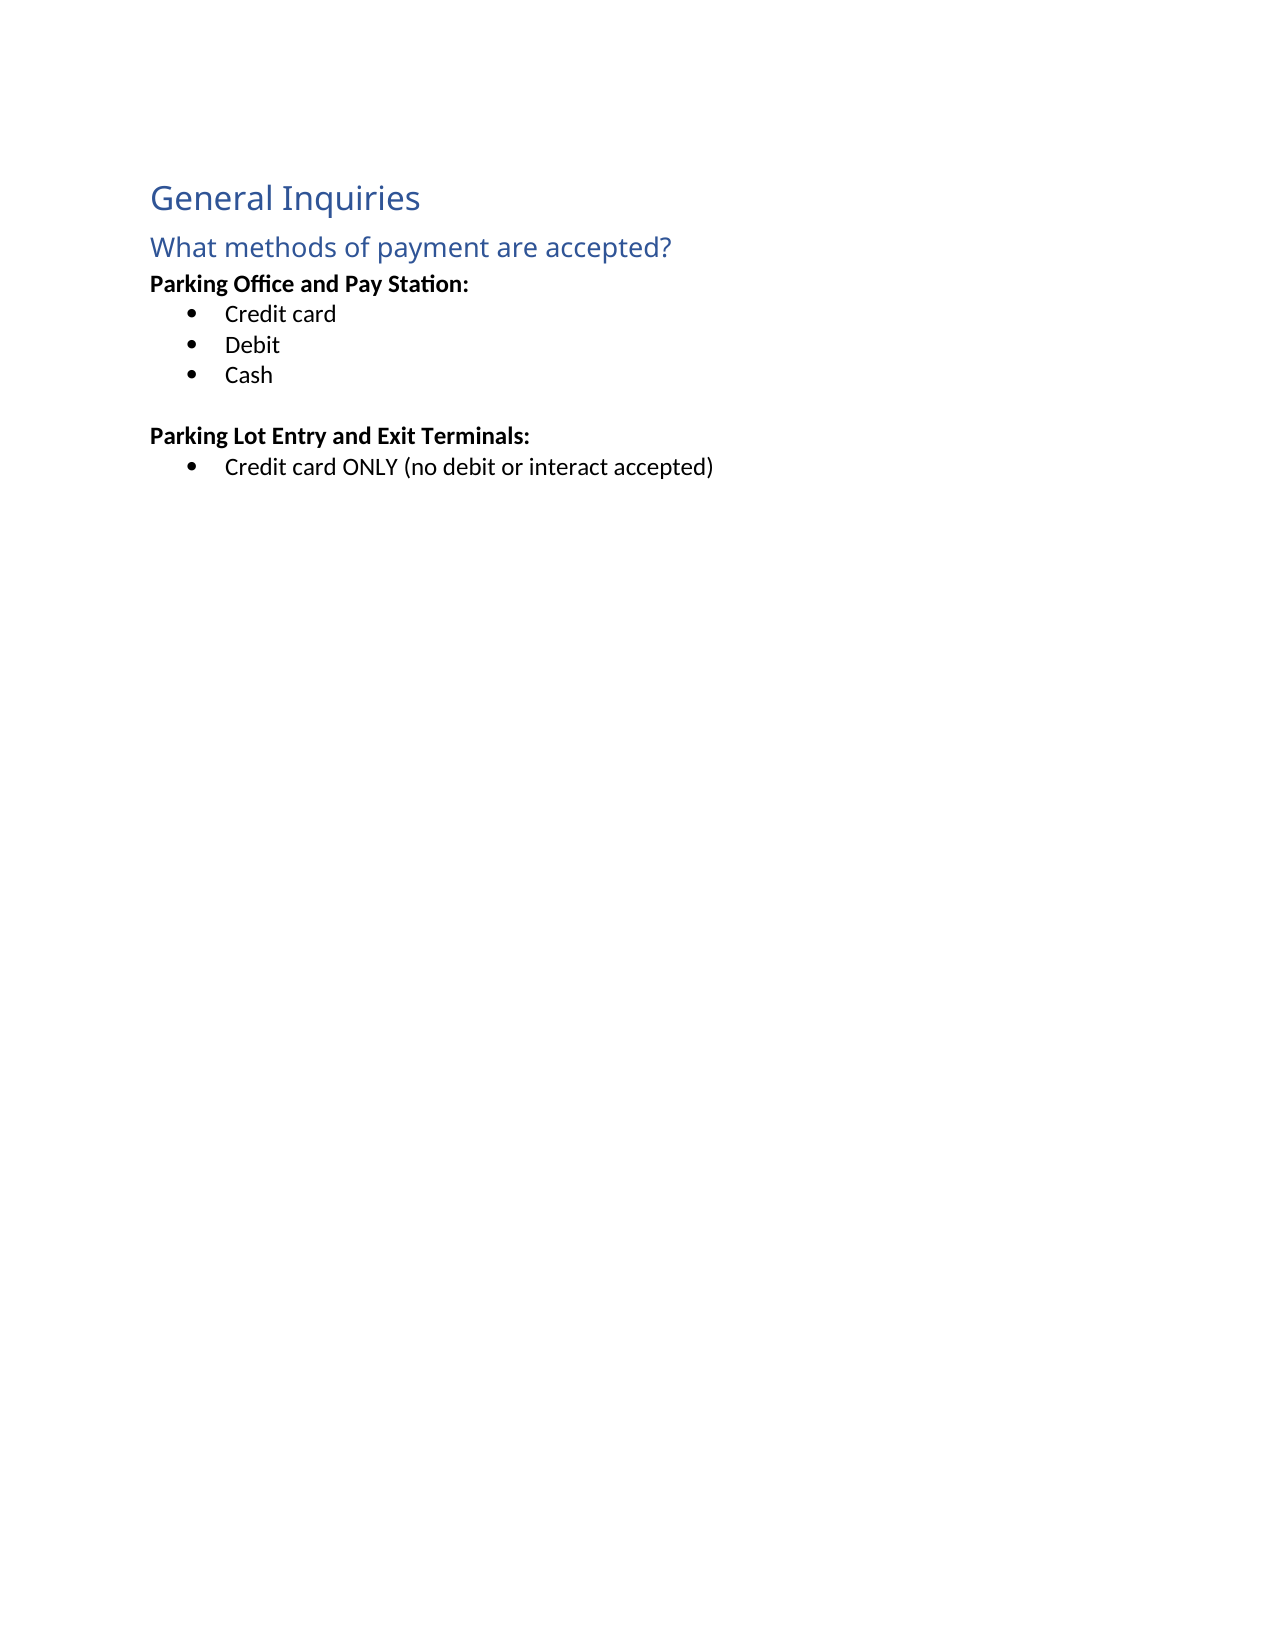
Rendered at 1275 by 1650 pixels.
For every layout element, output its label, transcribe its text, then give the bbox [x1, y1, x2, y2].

list Credit card [187, 298, 1125, 329]
text Parking Office and Pay Station: [150, 268, 1125, 298]
list Credit card ONLY (no debit or interact accepted) [187, 451, 1125, 482]
text Parking Lot Entry and Exit Terminals: [150, 421, 1125, 451]
subtitle What methods of payment are accepted? [150, 228, 1125, 265]
list Cash [187, 359, 1125, 390]
subtitle General Inquiries [150, 175, 1125, 220]
list Debit [187, 329, 1125, 359]
